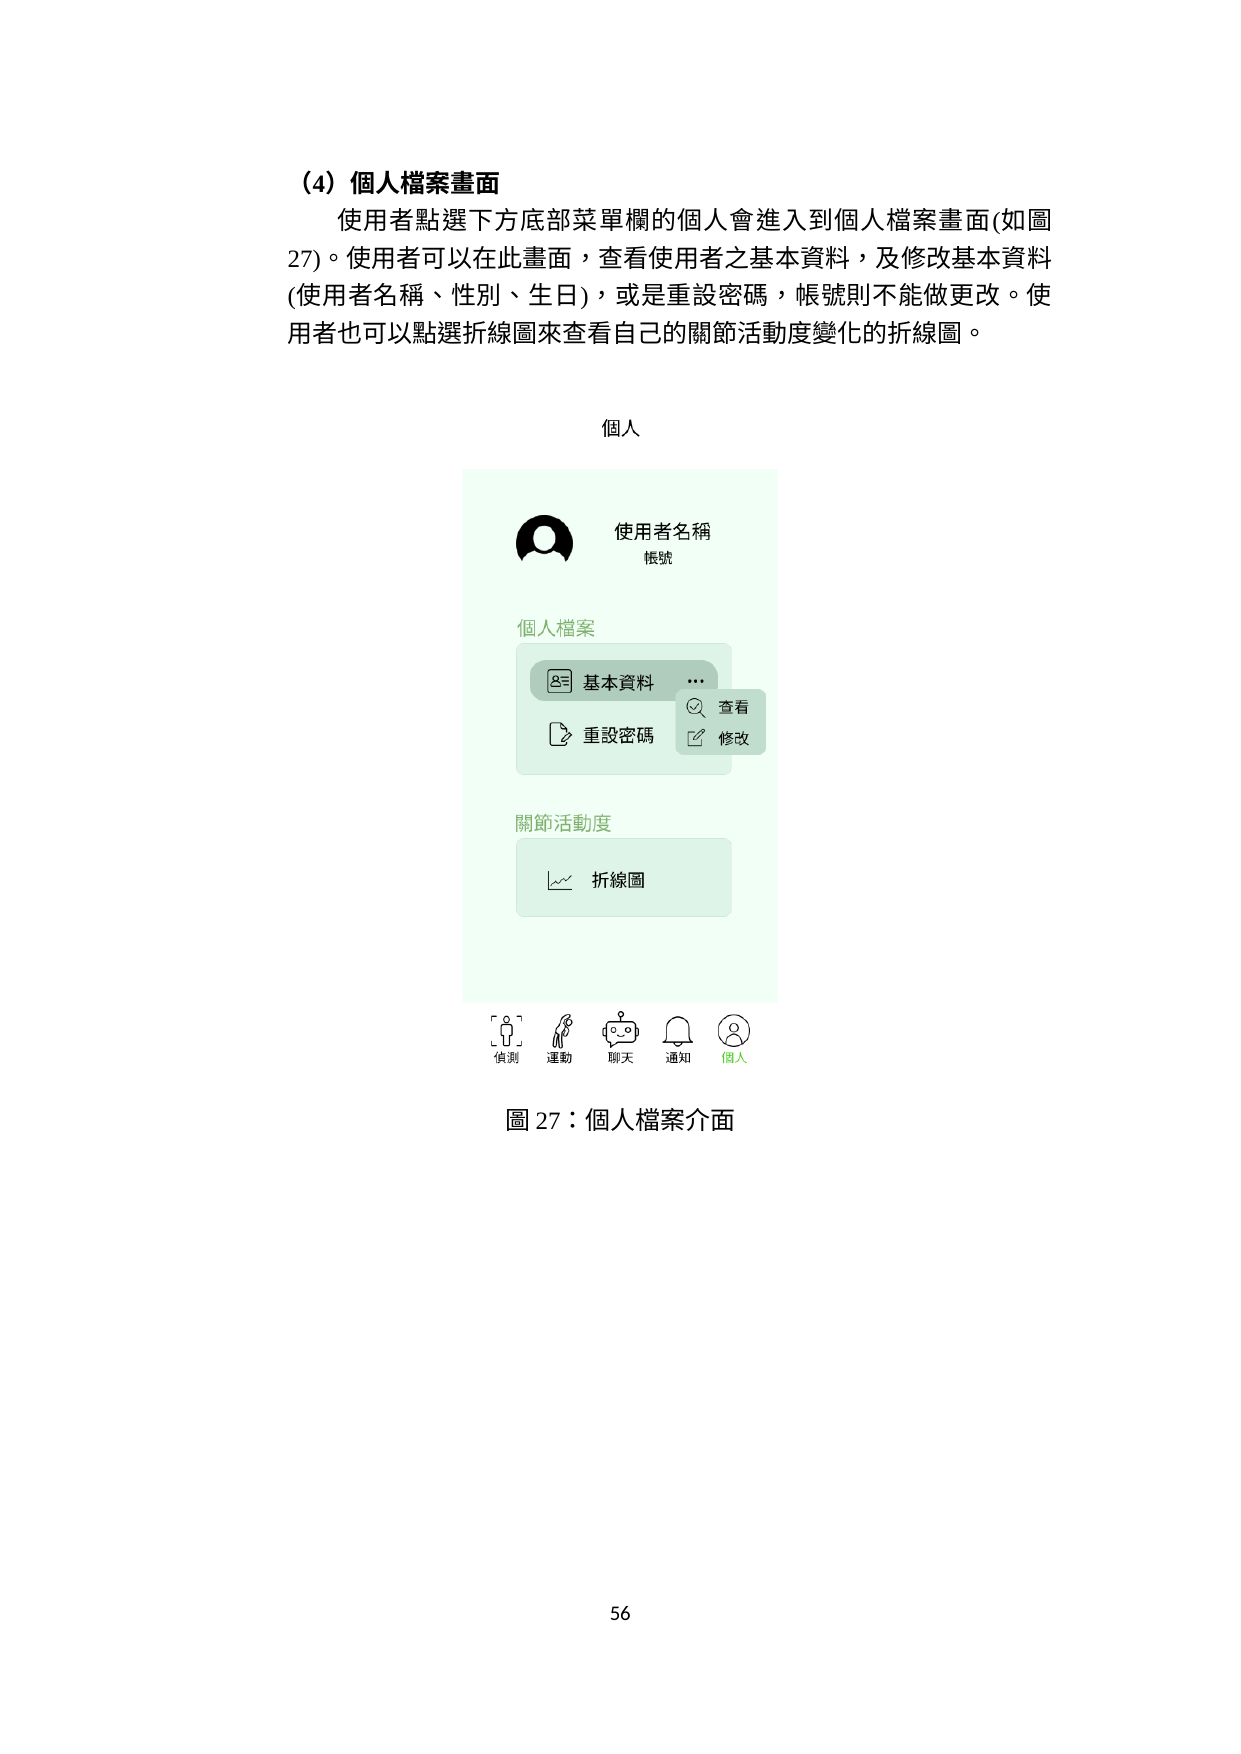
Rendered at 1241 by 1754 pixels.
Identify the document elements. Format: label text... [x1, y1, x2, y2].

text （4）個人檔案畫面 [187, 162, 1053, 200]
text 圖 27：個人檔案介面 [187, 1100, 1053, 1137]
text 使用者點選下方底部菜單欄的個人會進入到個人檔案畫面(如圖27)。使用者可以在此畫面，查看使用者之基本資料，及修改基本資料(使用者名稱、性別、生日)，或是重設密碼，帳號則不能做更改。使用者也可以點選折線圖來查看自己的關節活動度變化的折線圖。 [287, 200, 1053, 350]
picture [462, 387, 778, 1070]
